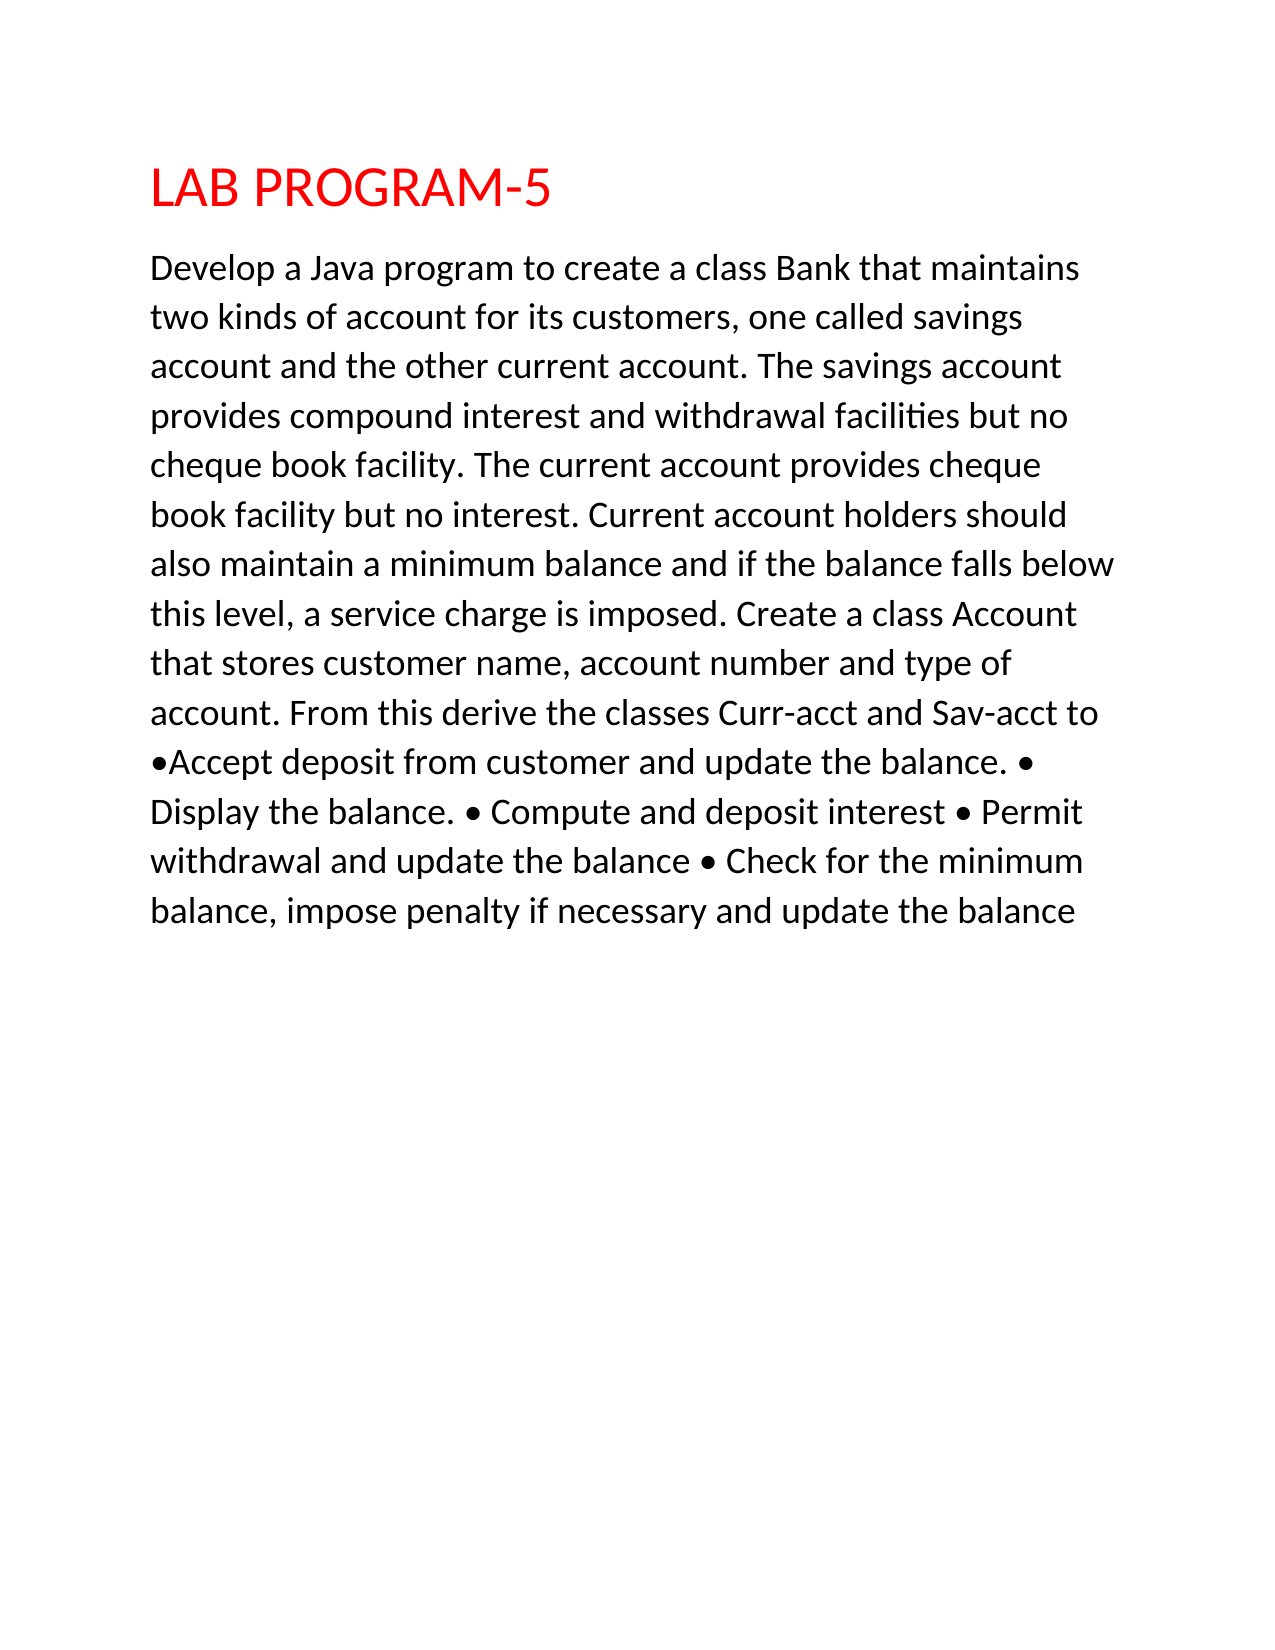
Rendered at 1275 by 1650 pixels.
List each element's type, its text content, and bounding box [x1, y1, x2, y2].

text Develop a Java program to create a class Bank that maintains two kinds of account for its customers, one called savings account and the other current account. The savings account provides compound interest and withdrawal facilities but no cheque book facility. The current account provides cheque book facility but no interest. Current account holders should also maintain a minimum balance and if the balance falls below this level, a service charge is imposed. Create a class Account that stores customer name, account number and type of account. From this derive the classes Curr-acct and Sav-acct to •Accept deposit from customer and update the balance. • Display the balance. • Compute and deposit interest • Permit withdrawal and update the balance • Check for the minimum balance, impose penalty if necessary and update the balance [150, 243, 1125, 933]
text LAB PROGRAM-5 [150, 150, 1125, 221]
